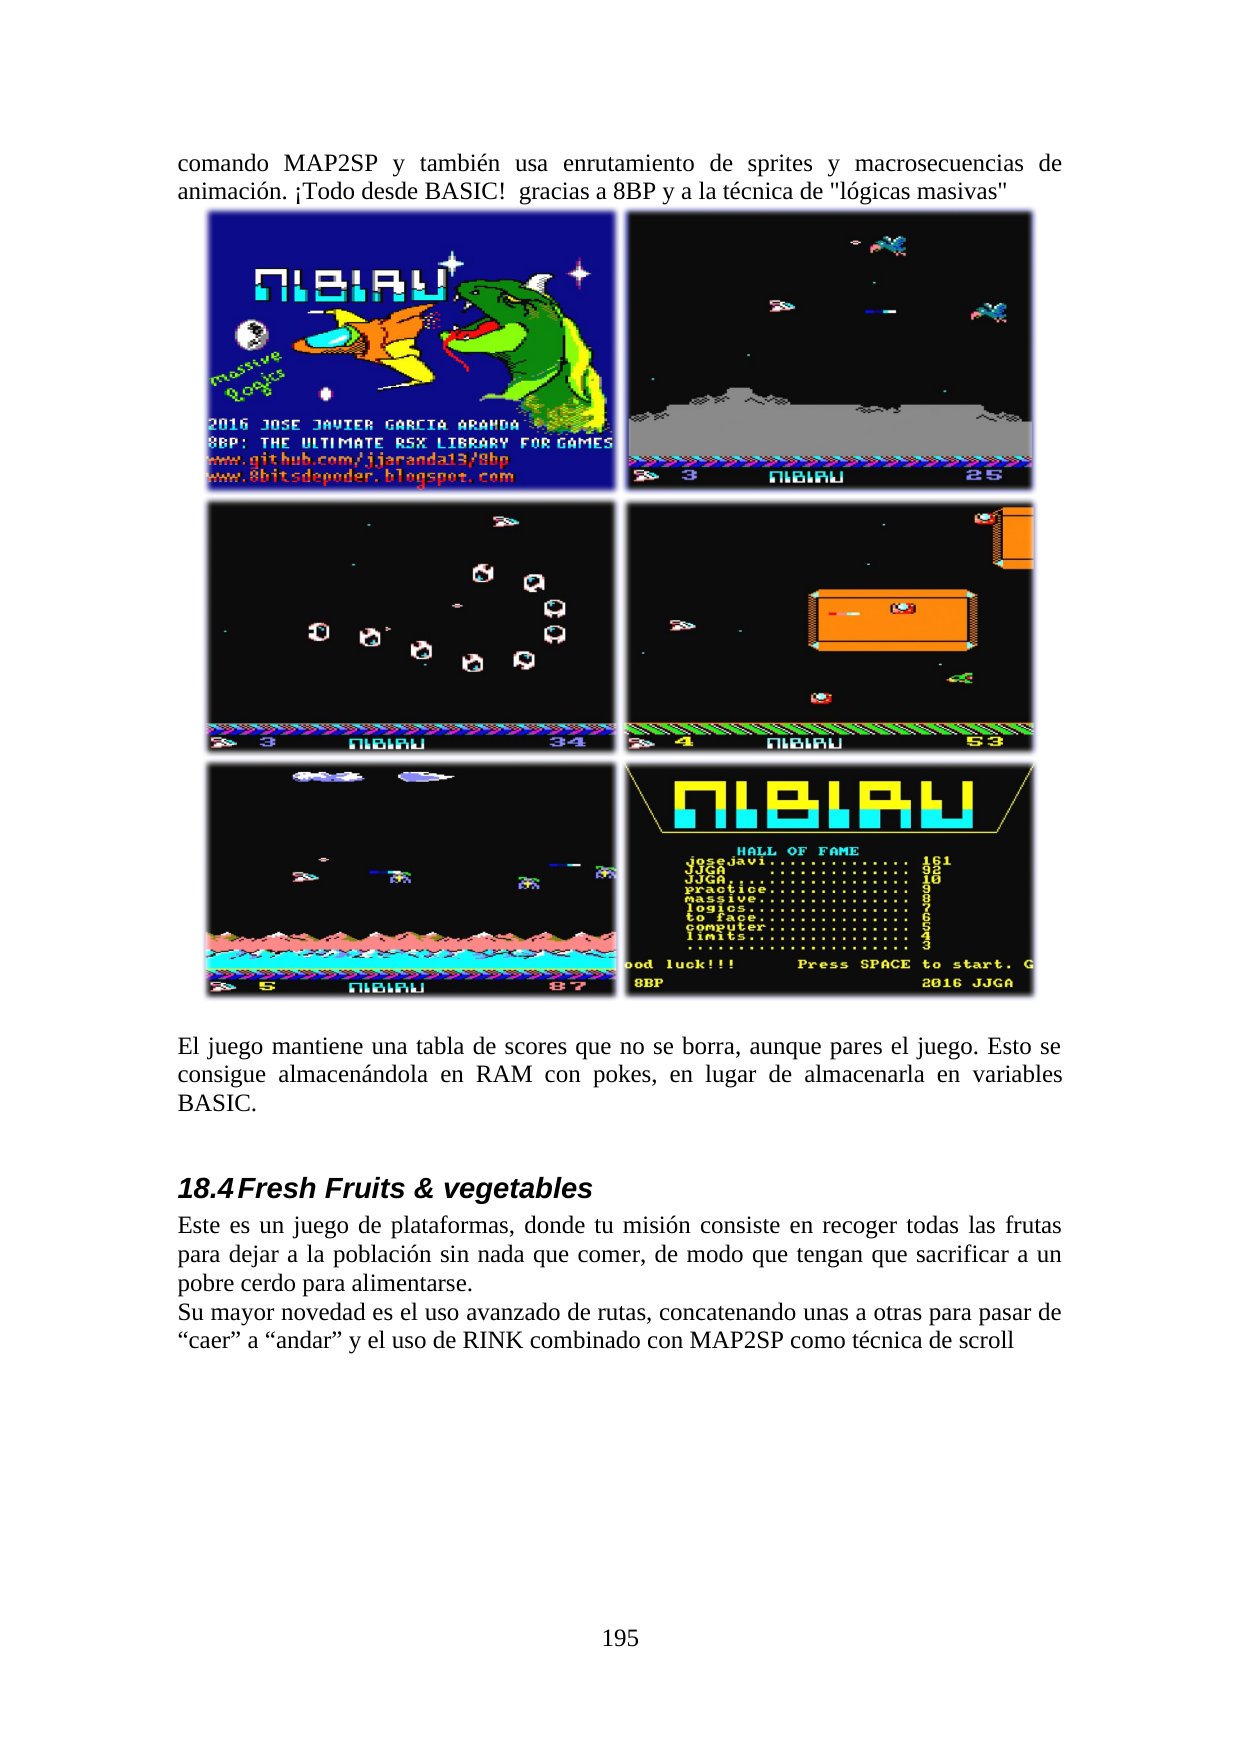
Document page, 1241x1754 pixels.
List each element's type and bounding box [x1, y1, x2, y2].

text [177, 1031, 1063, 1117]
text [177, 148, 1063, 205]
picture [630, 215, 1029, 486]
picture [630, 768, 1030, 992]
picture [211, 767, 612, 993]
picture [211, 505, 611, 748]
picture [212, 215, 612, 487]
picture [630, 506, 1029, 748]
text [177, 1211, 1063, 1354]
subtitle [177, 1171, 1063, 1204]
